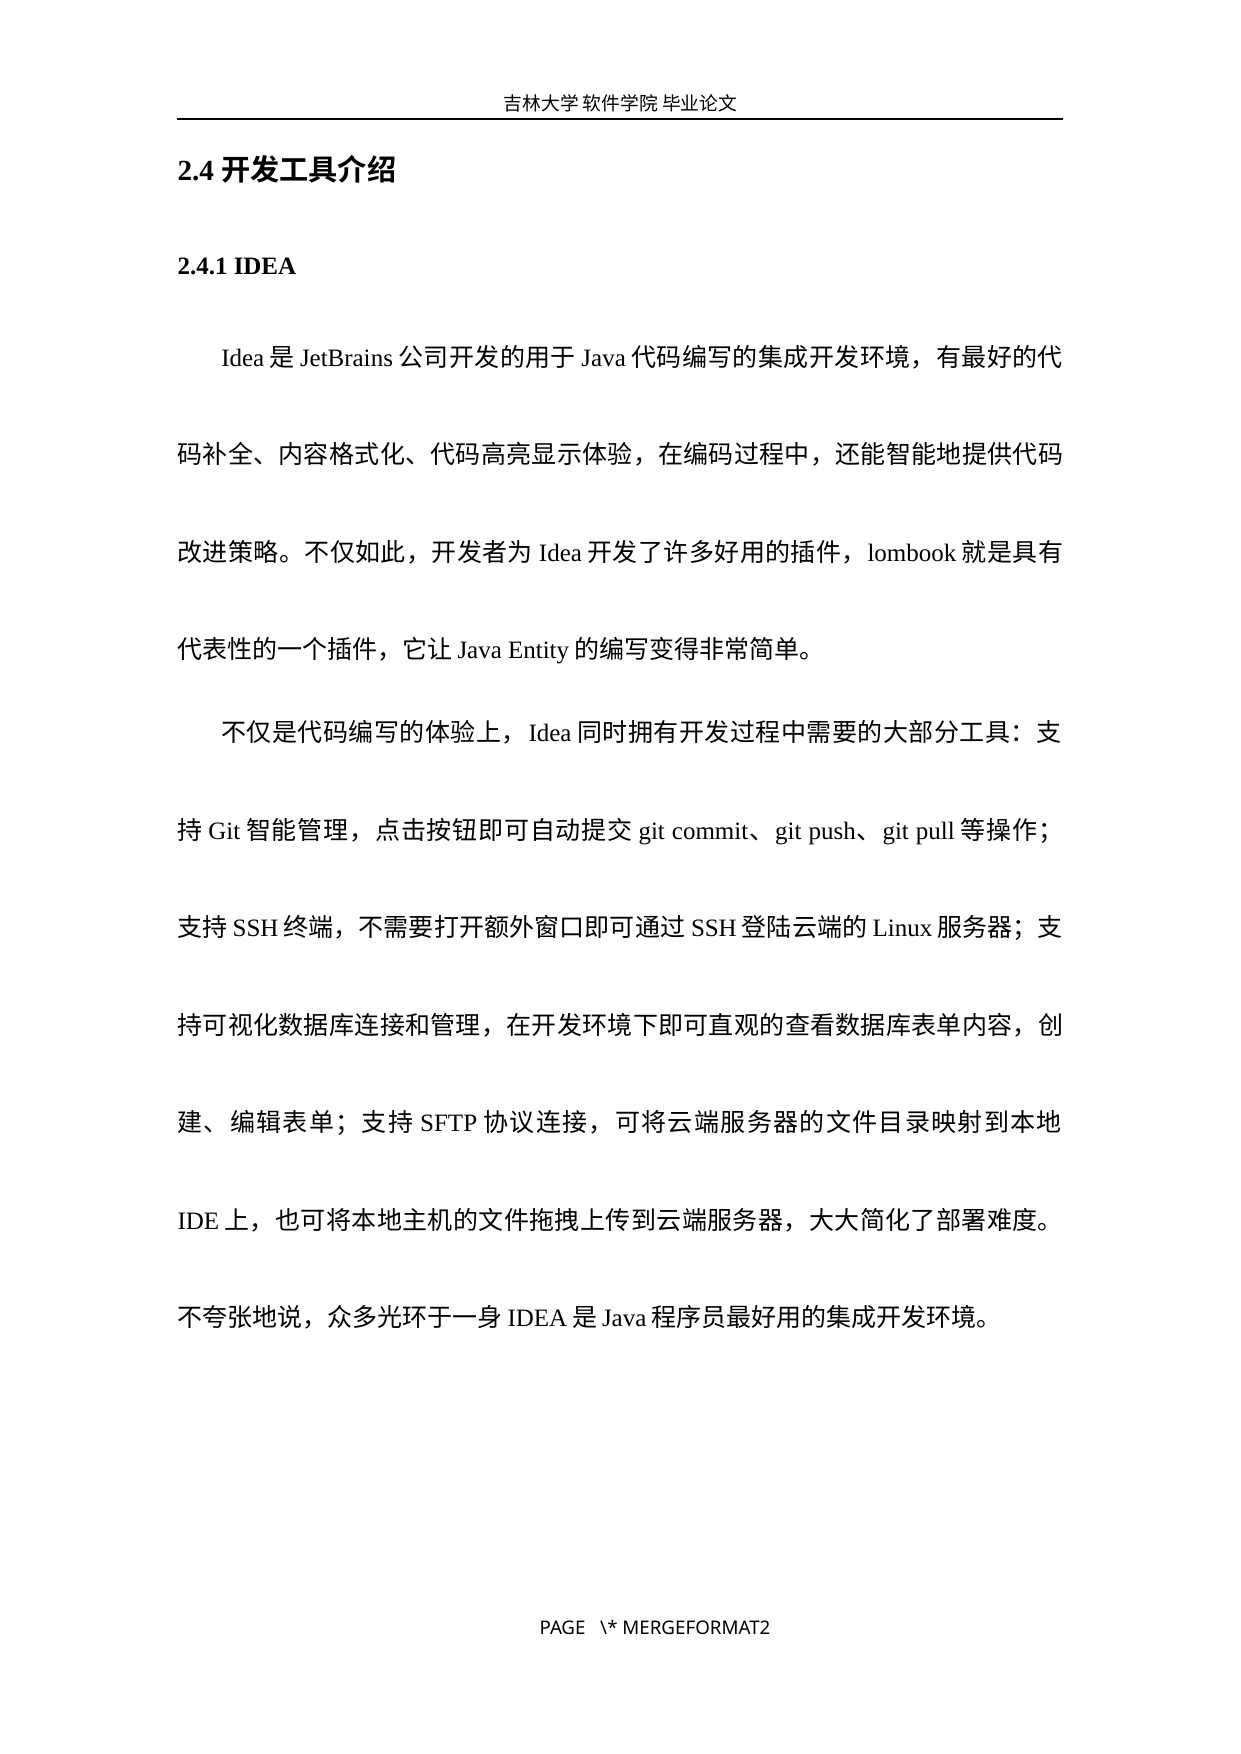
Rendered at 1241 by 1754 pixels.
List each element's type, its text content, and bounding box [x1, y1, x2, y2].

subtitle 2.4 开发工具介绍 [177, 136, 1063, 201]
text 不仅是代码编写的体验上，Idea同时拥有开发过程中需要的大部分工具：支持Git智能管理，点击按钮即可自动提交git commit、git push、git pull等操作；支持SSH终端，不需要打开额外窗口即可通过SSH登陆云端的Linux服务器；支持可视化数据库连接和管理，在开发环境下即可直观的查看数据库表单内容，创建、编辑表单；支持SFTP协议连接，可将云端服务器的文件目录映射到本地IDE上，也可将本地主机的文件拖拽上传到云端服务器，大大简化了部署难度。不夸张地说，众多光环于一身IDEA是Java程序员最好用的集成开发环境。 [177, 698, 1063, 1348]
subtitle 2.4.1 IDEA [177, 249, 1063, 281]
text Idea是JetBrains公司开发的用于Java代码编写的集成开发环境，有最好的代码补全、内容格式化、代码高亮显示体验，在编码过程中，还能智能地提供代码改进策略。不仅如此，开发者为Idea开发了许多好用的插件，lombook就是具有代表性的一个插件，它让Java Entity的编写变得非常简单。 [177, 323, 1063, 680]
